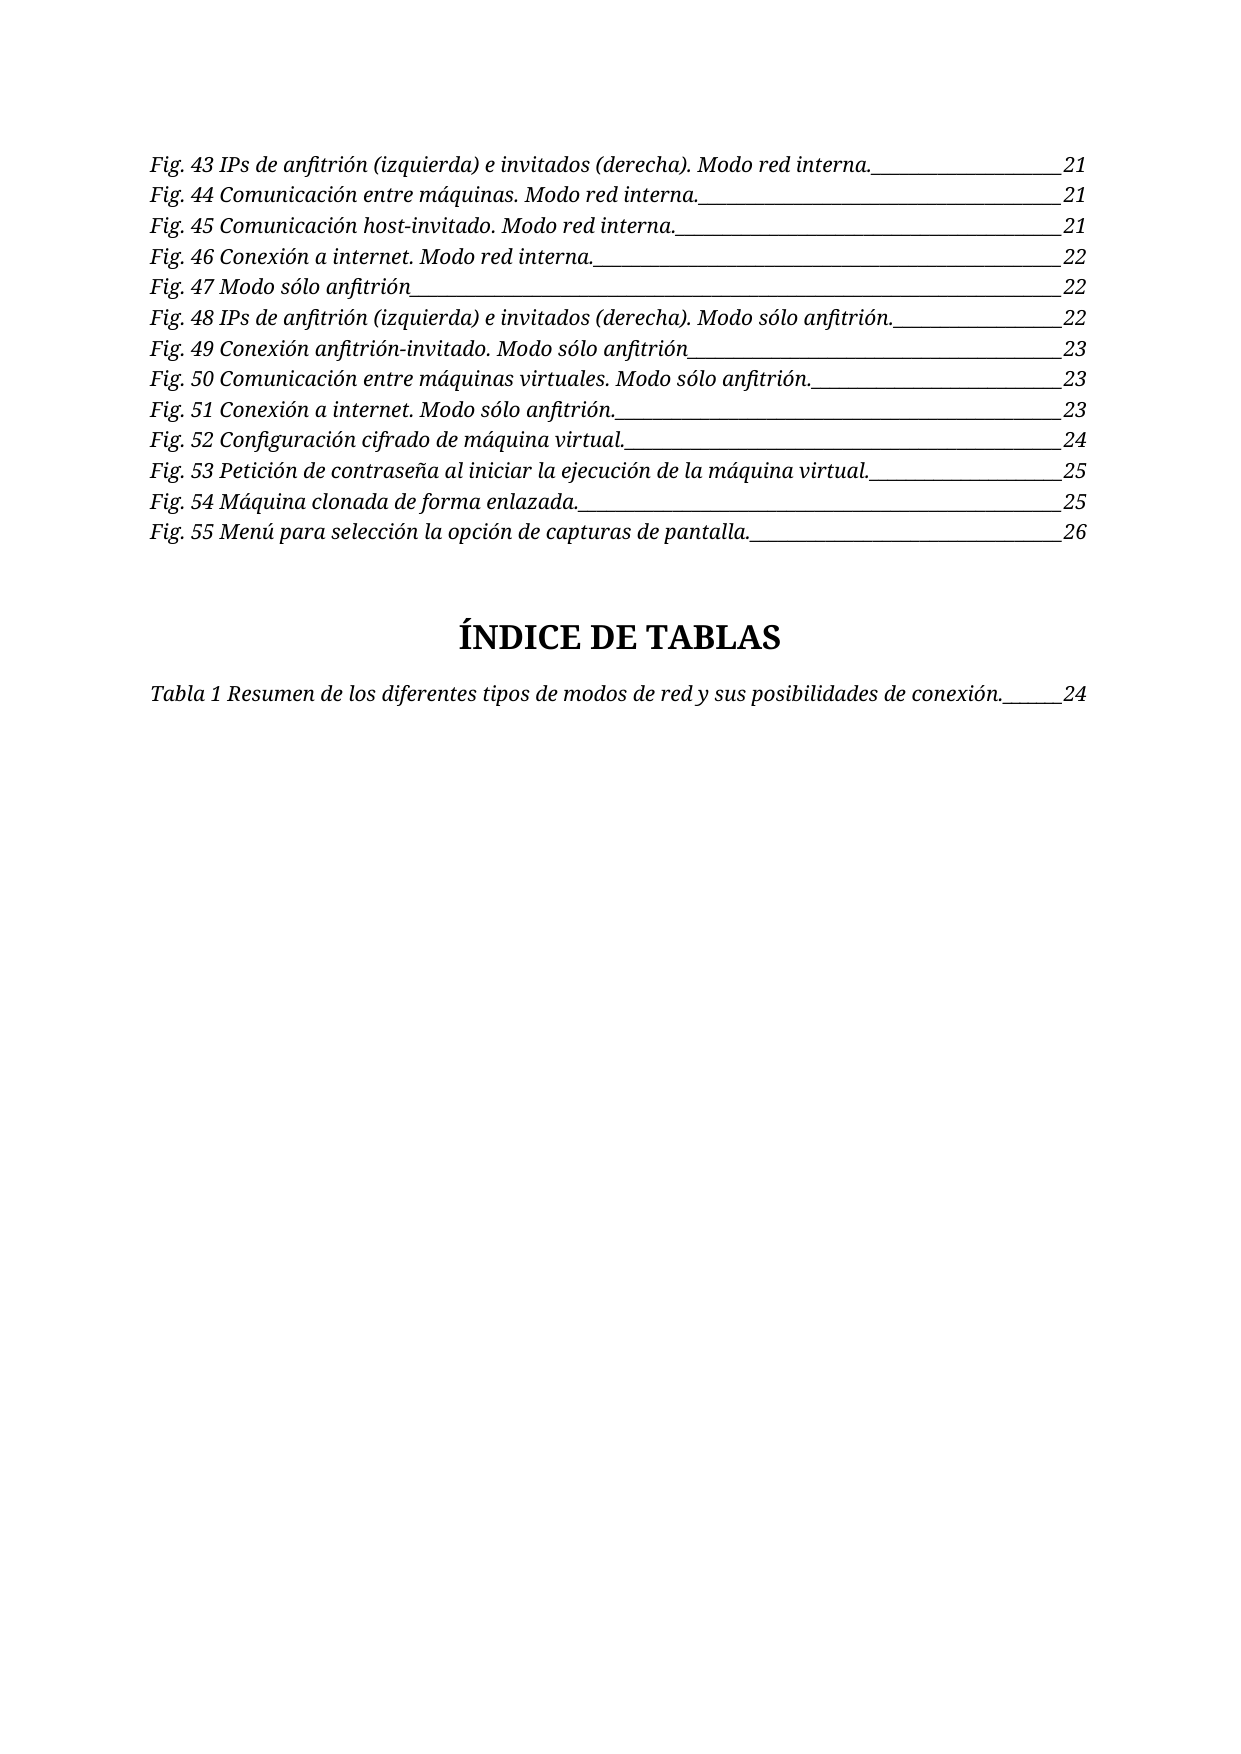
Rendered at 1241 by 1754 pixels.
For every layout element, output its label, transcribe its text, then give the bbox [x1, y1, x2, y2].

text Fig. 54 Máquina clonada de forma enlazada. 25 [150, 487, 1090, 515]
text Fig. 45 Comunicación host-invitado. Modo red interna. 21 [150, 211, 1090, 240]
text Fig. 51 Conexión a internet. Modo sólo anfitrión. 23 [150, 395, 1090, 423]
text Fig. 49 Conexión anfitrión-invitado. Modo sólo anfitrión 23 [150, 334, 1090, 362]
text Fig. 43 IPs de anfitrión (izquierda) e invitados (derecha). Modo red interna. 21 [150, 150, 1090, 178]
text Fig. 55 Menú para selección la opción de capturas de pantalla. 26 [150, 517, 1090, 546]
text Fig. 44 Comunicación entre máquinas. Modo red interna. 21 [150, 181, 1090, 209]
text Fig. 52 Configuración cifrado de máquina virtual. 24 [150, 426, 1090, 454]
text Tabla 1 Resumen de los diferentes tipos de modos de red y sus posibilidades de conexión. 24 [150, 679, 1090, 708]
text índice de tablas [150, 614, 1090, 659]
text Fig. 47 Modo sólo anfitrión 22 [150, 272, 1090, 301]
text Fig. 46 Conexión a internet. Modo red interna. 22 [150, 242, 1090, 270]
text Fig. 50 Comunicación entre máquinas virtuales. Modo sólo anfitrión. 23 [150, 364, 1090, 393]
text Fig. 48 IPs de anfitrión (izquierda) e invitados (derecha). Modo sólo anfitrión. 22 [150, 303, 1090, 332]
text Fig. 53 Petición de contraseña al iniciar la ejecución de la máquina virtual. 25 [150, 456, 1090, 485]
